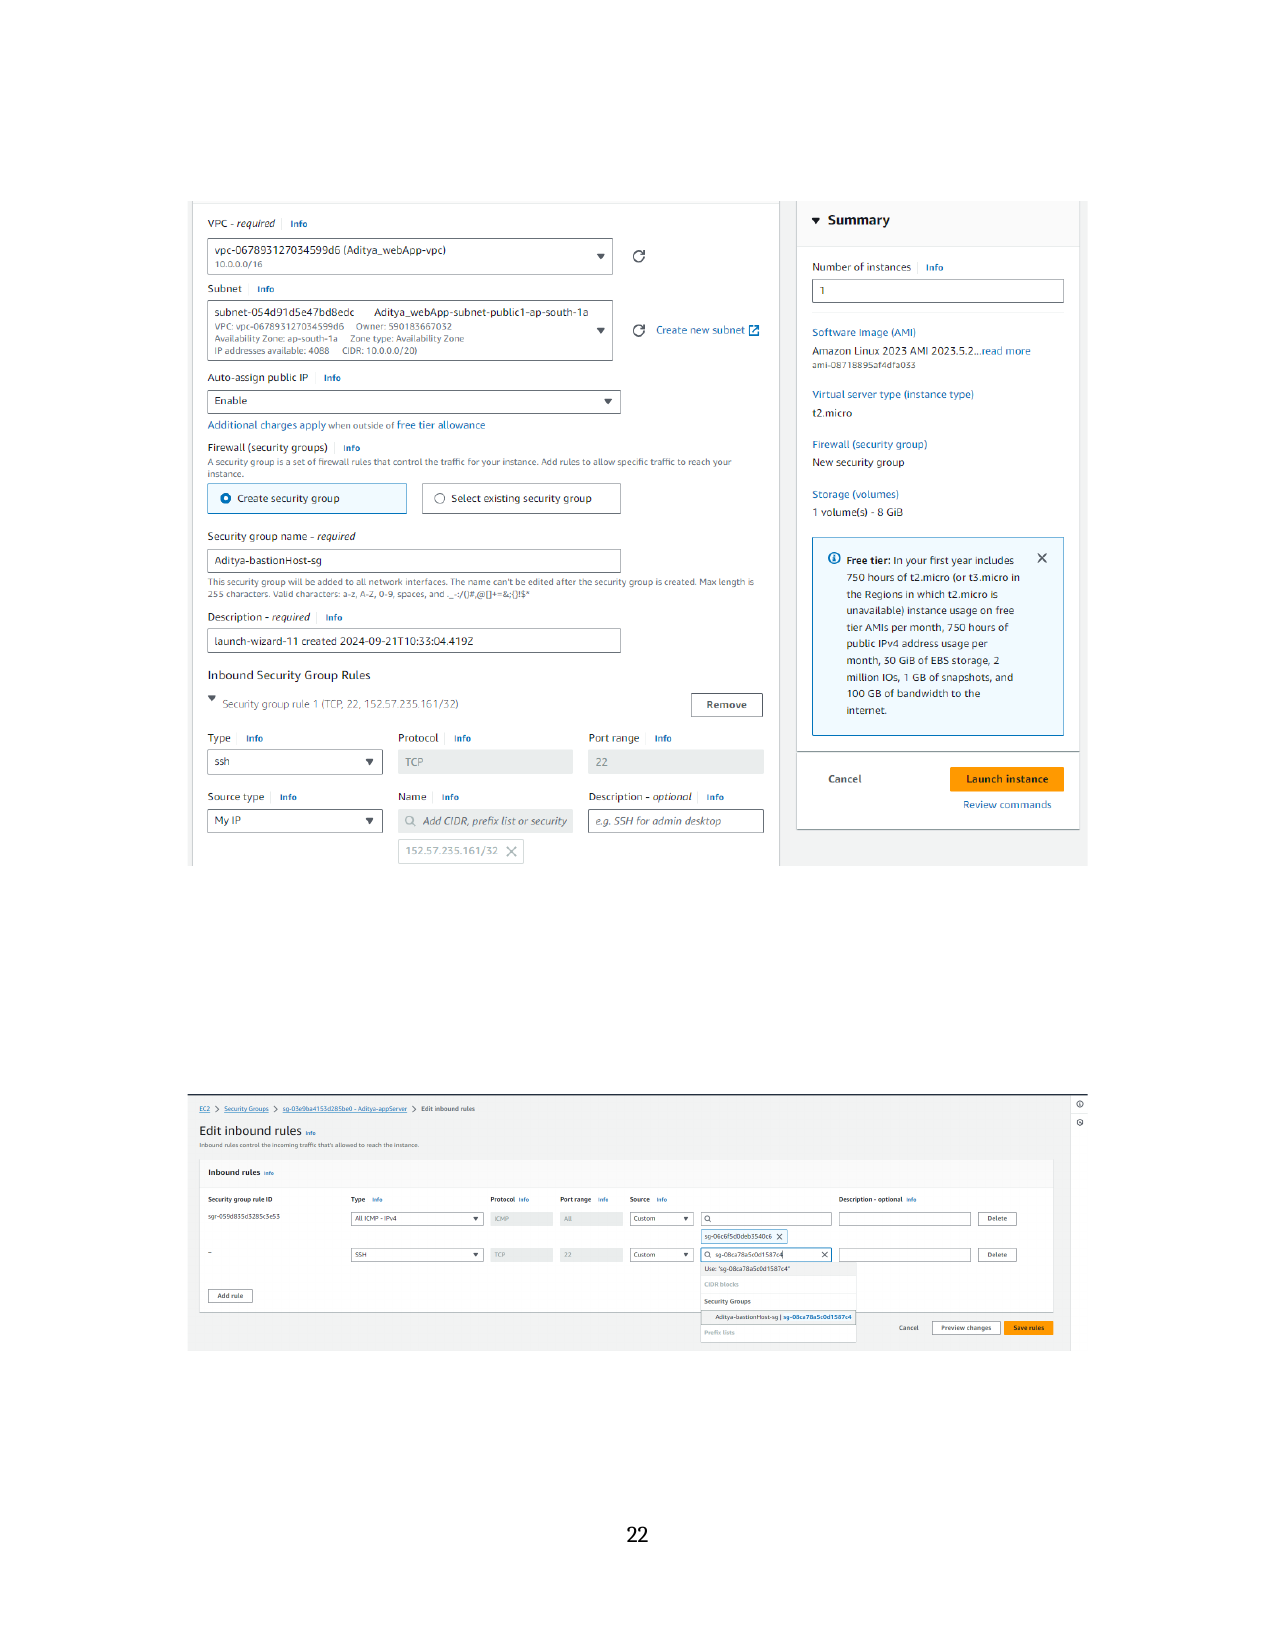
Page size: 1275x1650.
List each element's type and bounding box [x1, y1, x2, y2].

picture [187, 1094, 1088, 1351]
picture [187, 201, 1088, 866]
